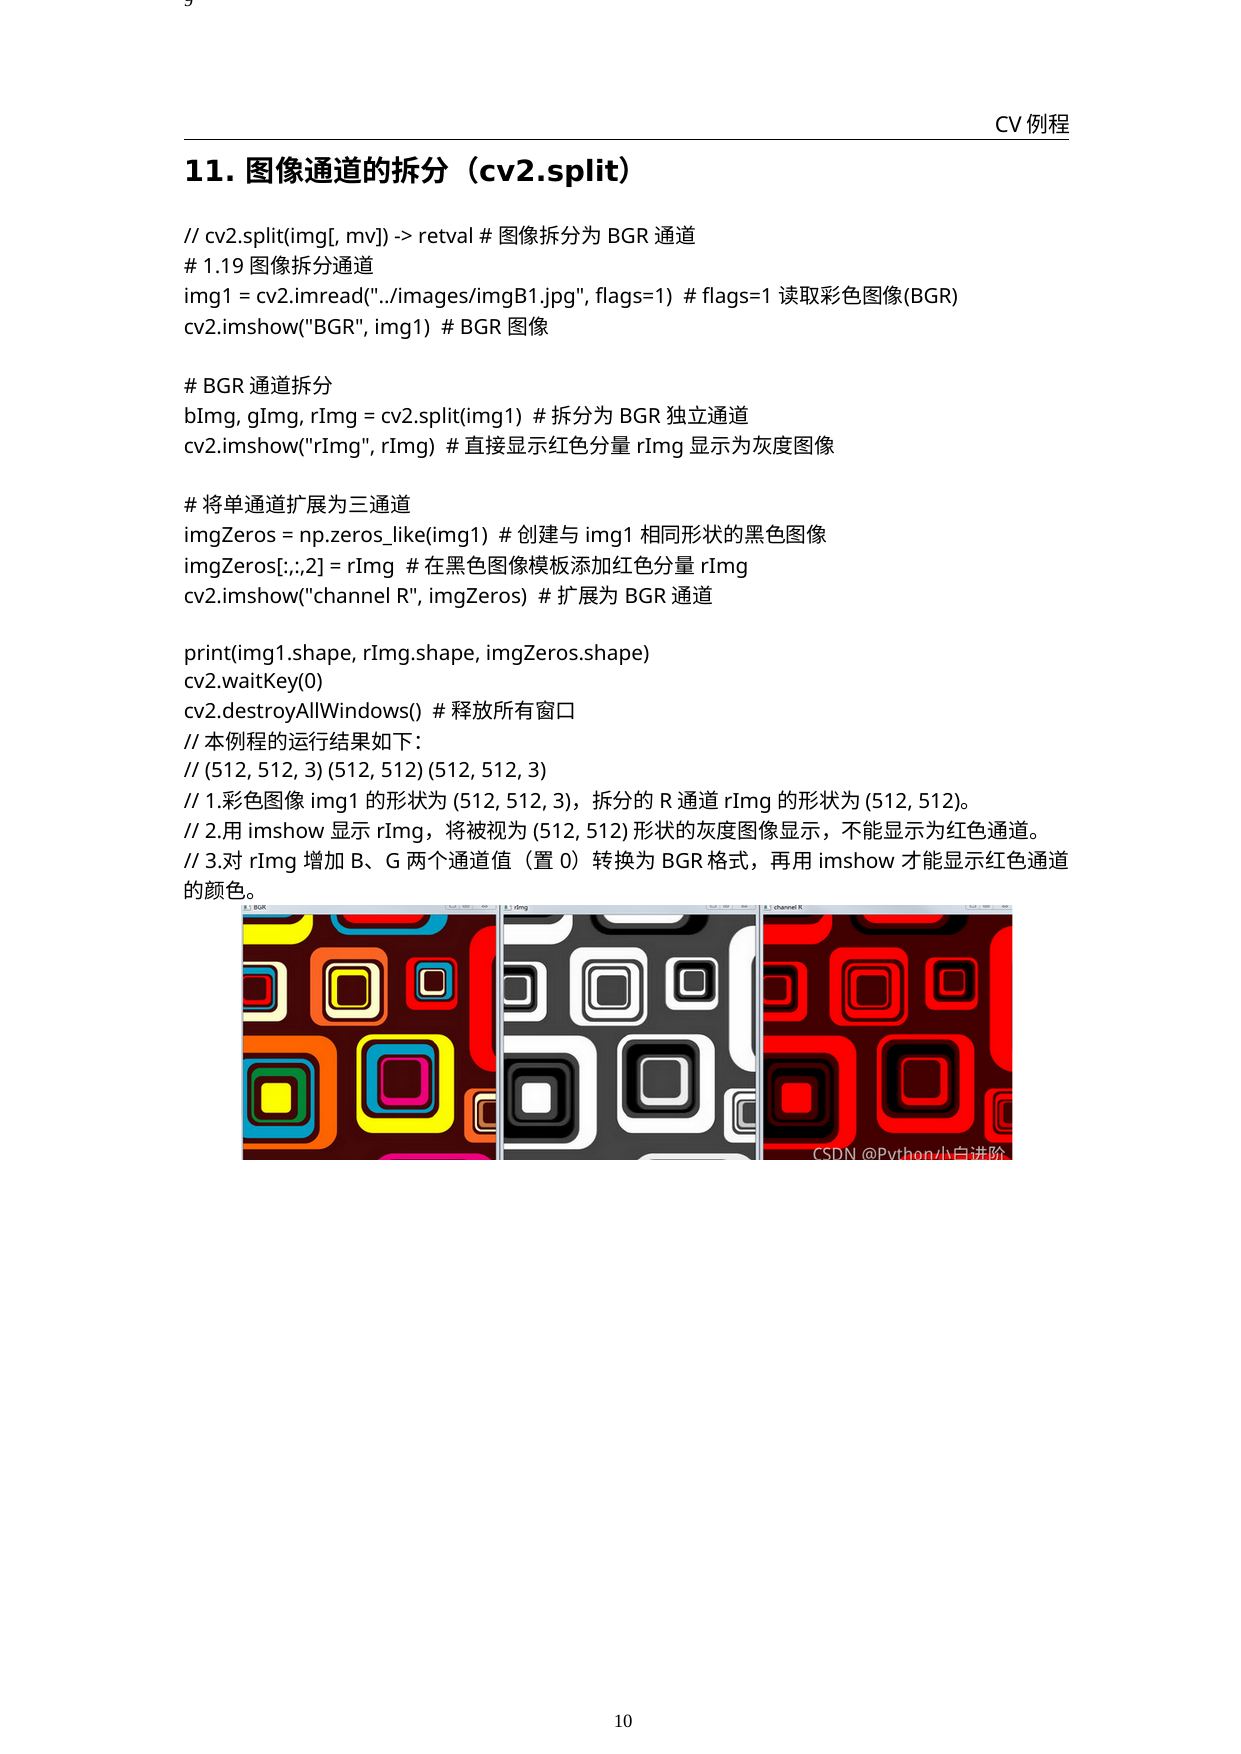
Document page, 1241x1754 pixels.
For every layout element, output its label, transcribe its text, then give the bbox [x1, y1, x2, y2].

picture [241, 905, 1013, 1160]
subtitle 图像通道的拆分（cv2.split） [184, 140, 1069, 192]
table_header // cv2.split(img[, mv]) -> retval # 图像拆分为 BGR 通道 # 1.19 图像拆分通道 img1 = cv2.imread("../images/imgB1.jpg", flags=1) # flags=1 读取彩色图像(BGR) cv2.imshow("BGR", img1) # BGR 图像 # BGR 通道拆分 bImg, gImg, rImg = cv2.split(img1) # 拆分为 BGR 独立通道 cv2.imshow("rImg", rImg) # 直接显示红色分量 rImg 显示为灰度图像 # 将单通道扩展为三通道 imgZeros = np.zeros_like(img1) # 创建与 img1 相同形状的黑色图像 imgZeros[:,:,2] = rImg # 在黑色图像模板添加红色分量 rImg cv2.imshow("channel R", imgZeros) # 扩展为 BGR 通道 print(img1.shape, rImg.shape, imgZeros.shape) cv2.waitKey(0) cv2.destroyAllWindows() # 释放所有窗口 // 本例程的运行结果如下： // (512, 512, 3) (512, 512) (512, 512, 3) // 1.彩色图像 img1 的形状为 (512, 512, 3)，拆分的 R 通道 rImg 的形状为 (512, 512)。 // 2.用 imshow 显示 rImg，将被视为 (512, 512) 形状的灰度图像显示，不能显示为红色通道。 // 3.对 rImg 增加 B、G 两个通道值（置 0）转换为 BGR格式，再用 imshow 才能显示红色通道的颜色。 [173, 219, 1081, 905]
